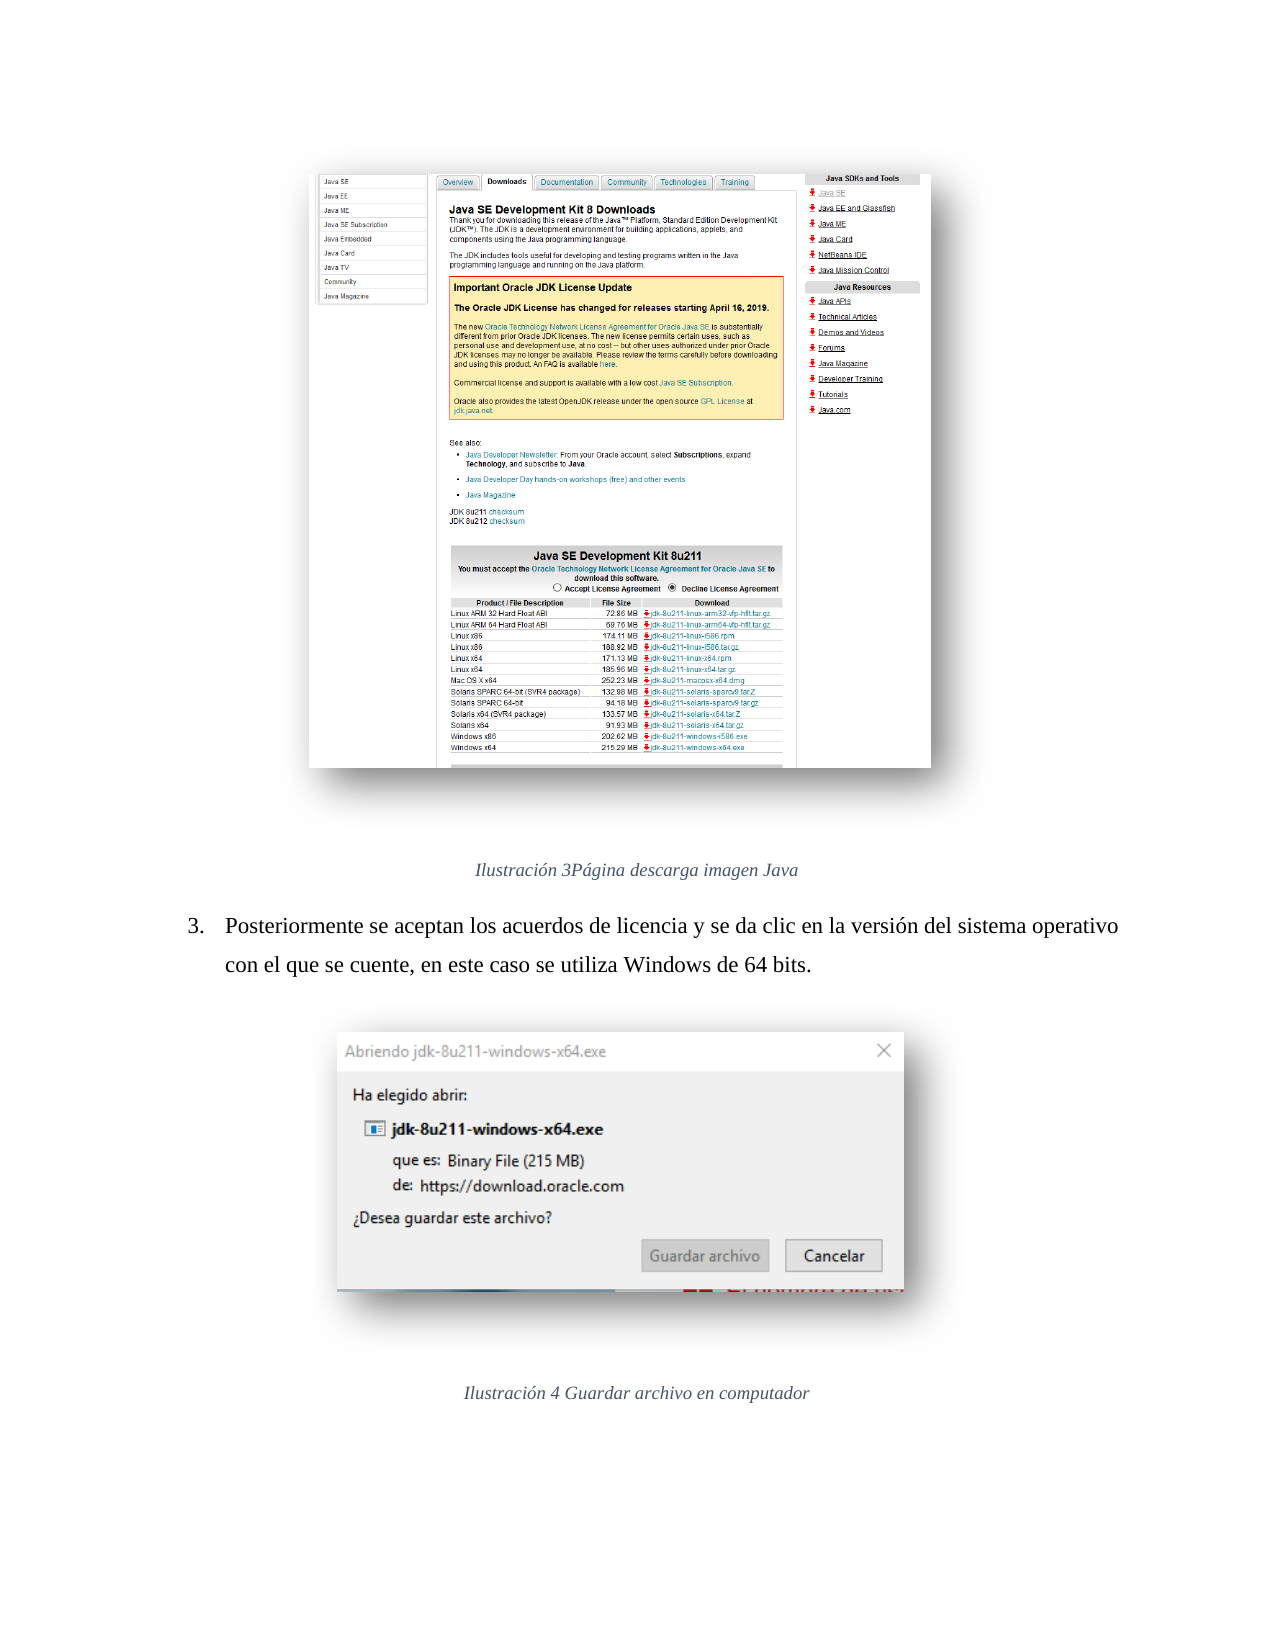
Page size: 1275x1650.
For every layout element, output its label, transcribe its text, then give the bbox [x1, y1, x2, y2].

picture [337, 1032, 904, 1292]
list Posteriormente se aceptan los acuerdos de licencia y se da clic en la versión del sistema operativo con el que se cuente, en este caso se utiliza Windows de 64 bits. [187, 912, 1125, 978]
text Ilustración 3Página descarga imagen Java [150, 859, 1125, 881]
text Ilustración 4 Guardar archivo en computador [150, 1382, 1125, 1404]
picture [309, 174, 931, 768]
